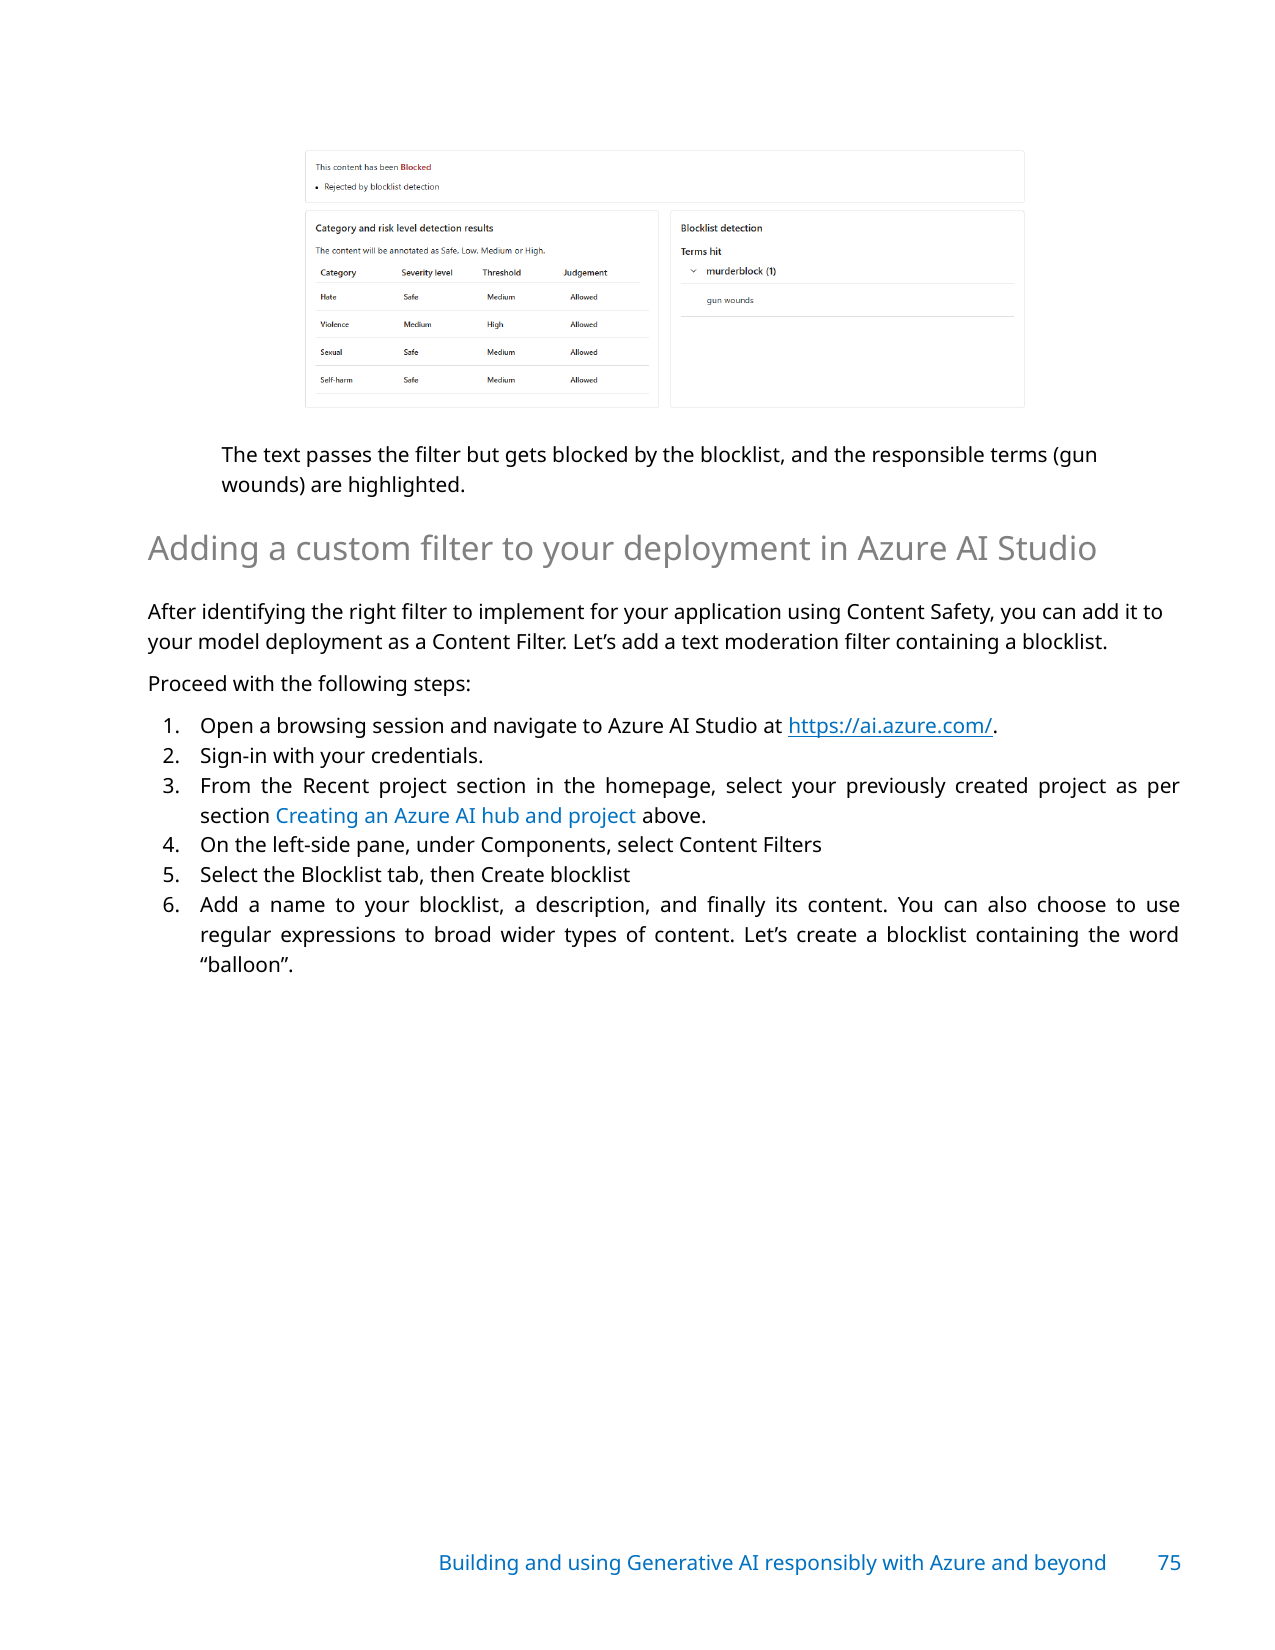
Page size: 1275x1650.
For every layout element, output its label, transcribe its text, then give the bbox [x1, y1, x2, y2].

list Select the Blocklist tab, then Create blocklist [162, 860, 1181, 889]
list From the Recent project section in the homepage, select your previously created project as per section Creating an Azure AI hub and project above. [162, 771, 1181, 829]
list Add a name to your blocklist, a description, and finally its content. You can also choose to use regular expressions to broad wider types of content. Let’s create a blocklist containing the word “balloon”. [162, 890, 1181, 978]
list Sign-in with your credentials. [162, 741, 1181, 770]
list Open a browsing session and navigate to Azure AI Studio at https://ai.azure.com/. [162, 711, 1181, 740]
subtitle Adding a custom filter to your deployment in Azure AI Studio [148, 524, 1181, 570]
text Proceed with the following steps: [148, 669, 1181, 698]
text The text passes the filter but gets blocked by the blocklist, and the responsible terms (gun wounds) are highlighted. [221, 440, 1181, 498]
picture [300, 147, 1029, 414]
text After identifying the right filter to implement for your application using Content Safety, you can add it to your model deployment as a Content Filter. Let’s add a text moderation filter containing a blocklist. [148, 597, 1181, 655]
list On the left-side pane, under Components, select Content Filters [162, 831, 1181, 859]
